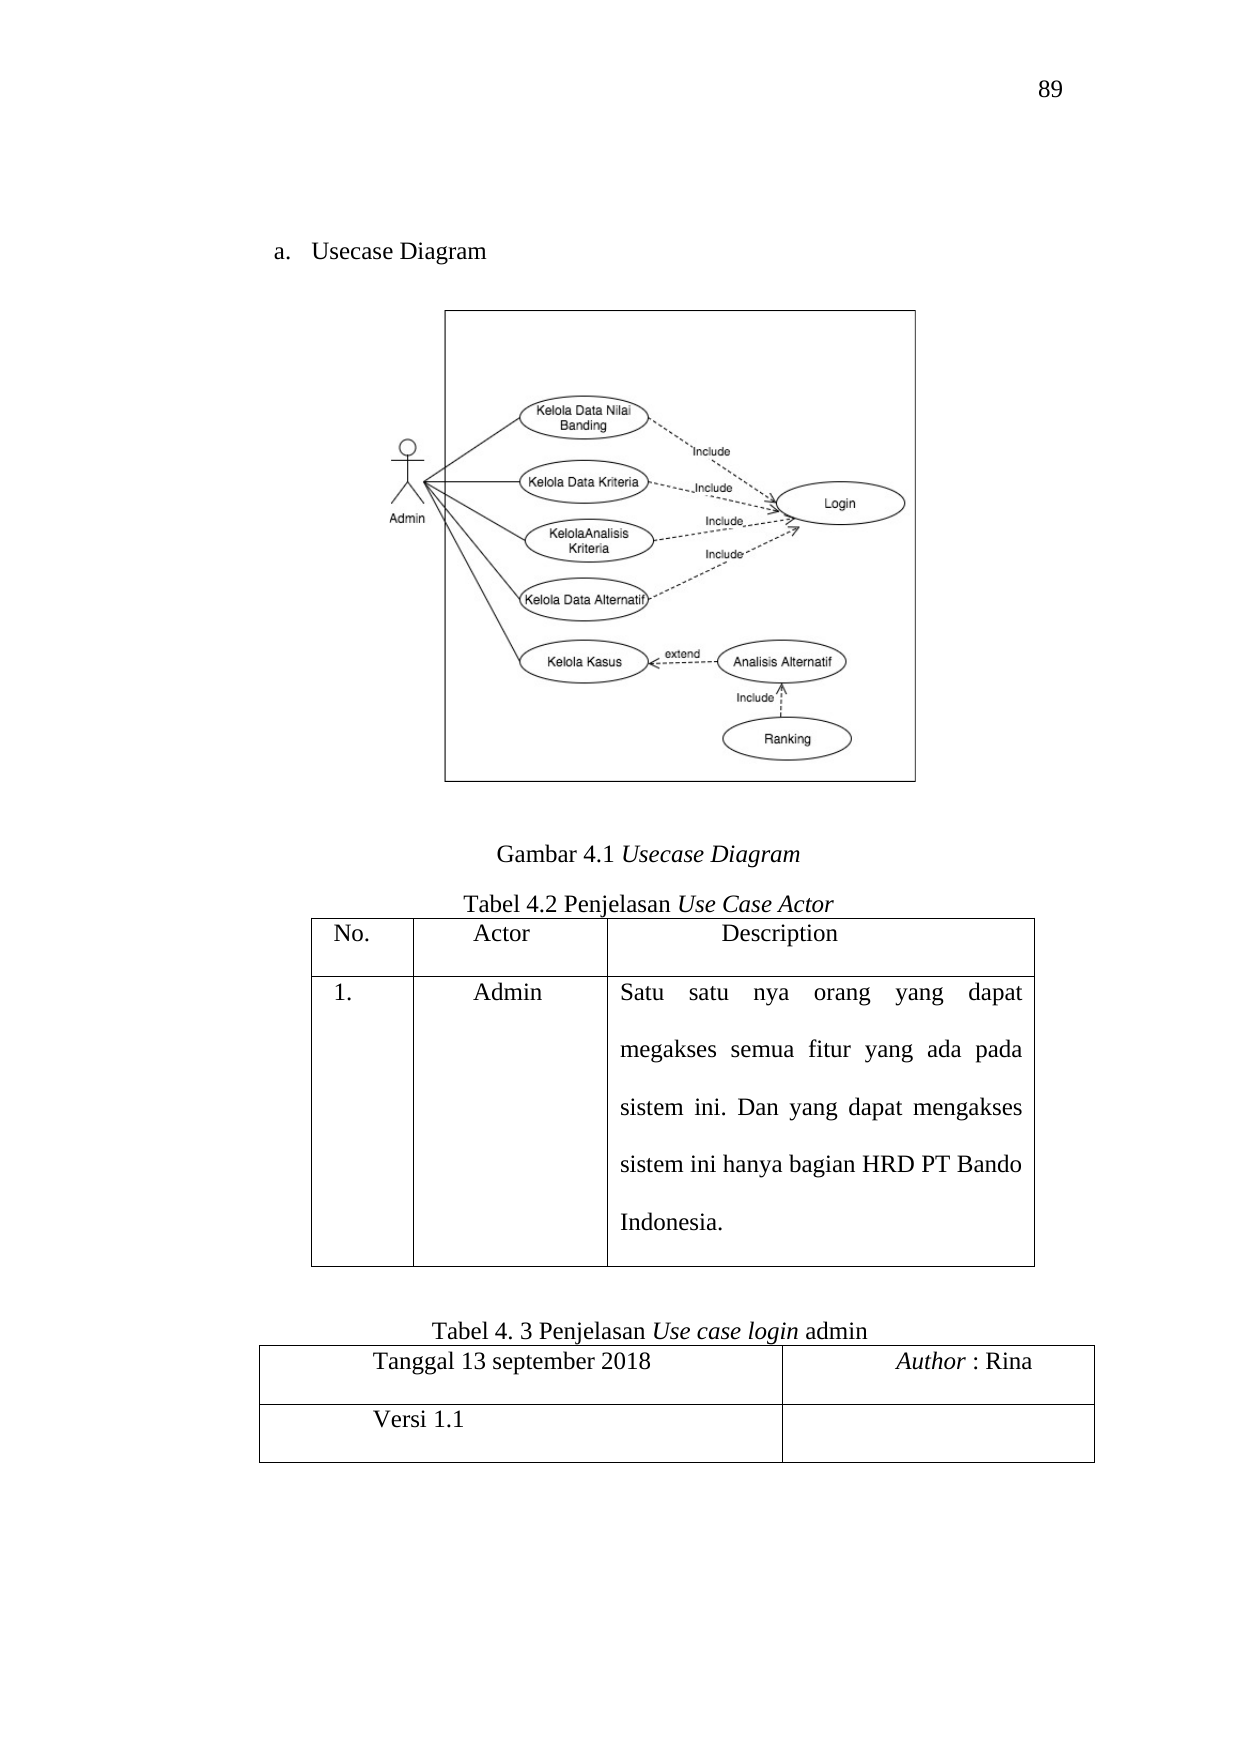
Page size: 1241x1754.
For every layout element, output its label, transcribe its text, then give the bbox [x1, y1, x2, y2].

text Gambar 4.1 Usecase Diagram [236, 839, 1063, 868]
table_cell Versi 1.1 [260, 1405, 782, 1462]
table_header Actor [414, 919, 607, 976]
table_header Description [608, 919, 1034, 976]
table_cell Satu satu nya orang yang dapat megakses semua fitur yang ada pada sistem ini. Dan yang dapat mengakses sistem ini hanya bagian HRD PT Bando Indonesia. [608, 977, 1034, 1266]
picture [389, 310, 916, 782]
table_cell 1. [312, 977, 413, 1266]
text Tabel 4.2 Penjelasan Use Case Actor [236, 889, 1063, 917]
table_cell [783, 1405, 1094, 1462]
list Usecase Diagram [274, 236, 1063, 265]
table_header Author : Rina [783, 1346, 1094, 1403]
table_cell Admin [414, 977, 607, 1266]
text Tabel 4. 3 Penjelasan Use case login admin [236, 1316, 1063, 1345]
table_header No. [312, 919, 413, 976]
table_header Tanggal 13 september 2018 [260, 1346, 782, 1403]
